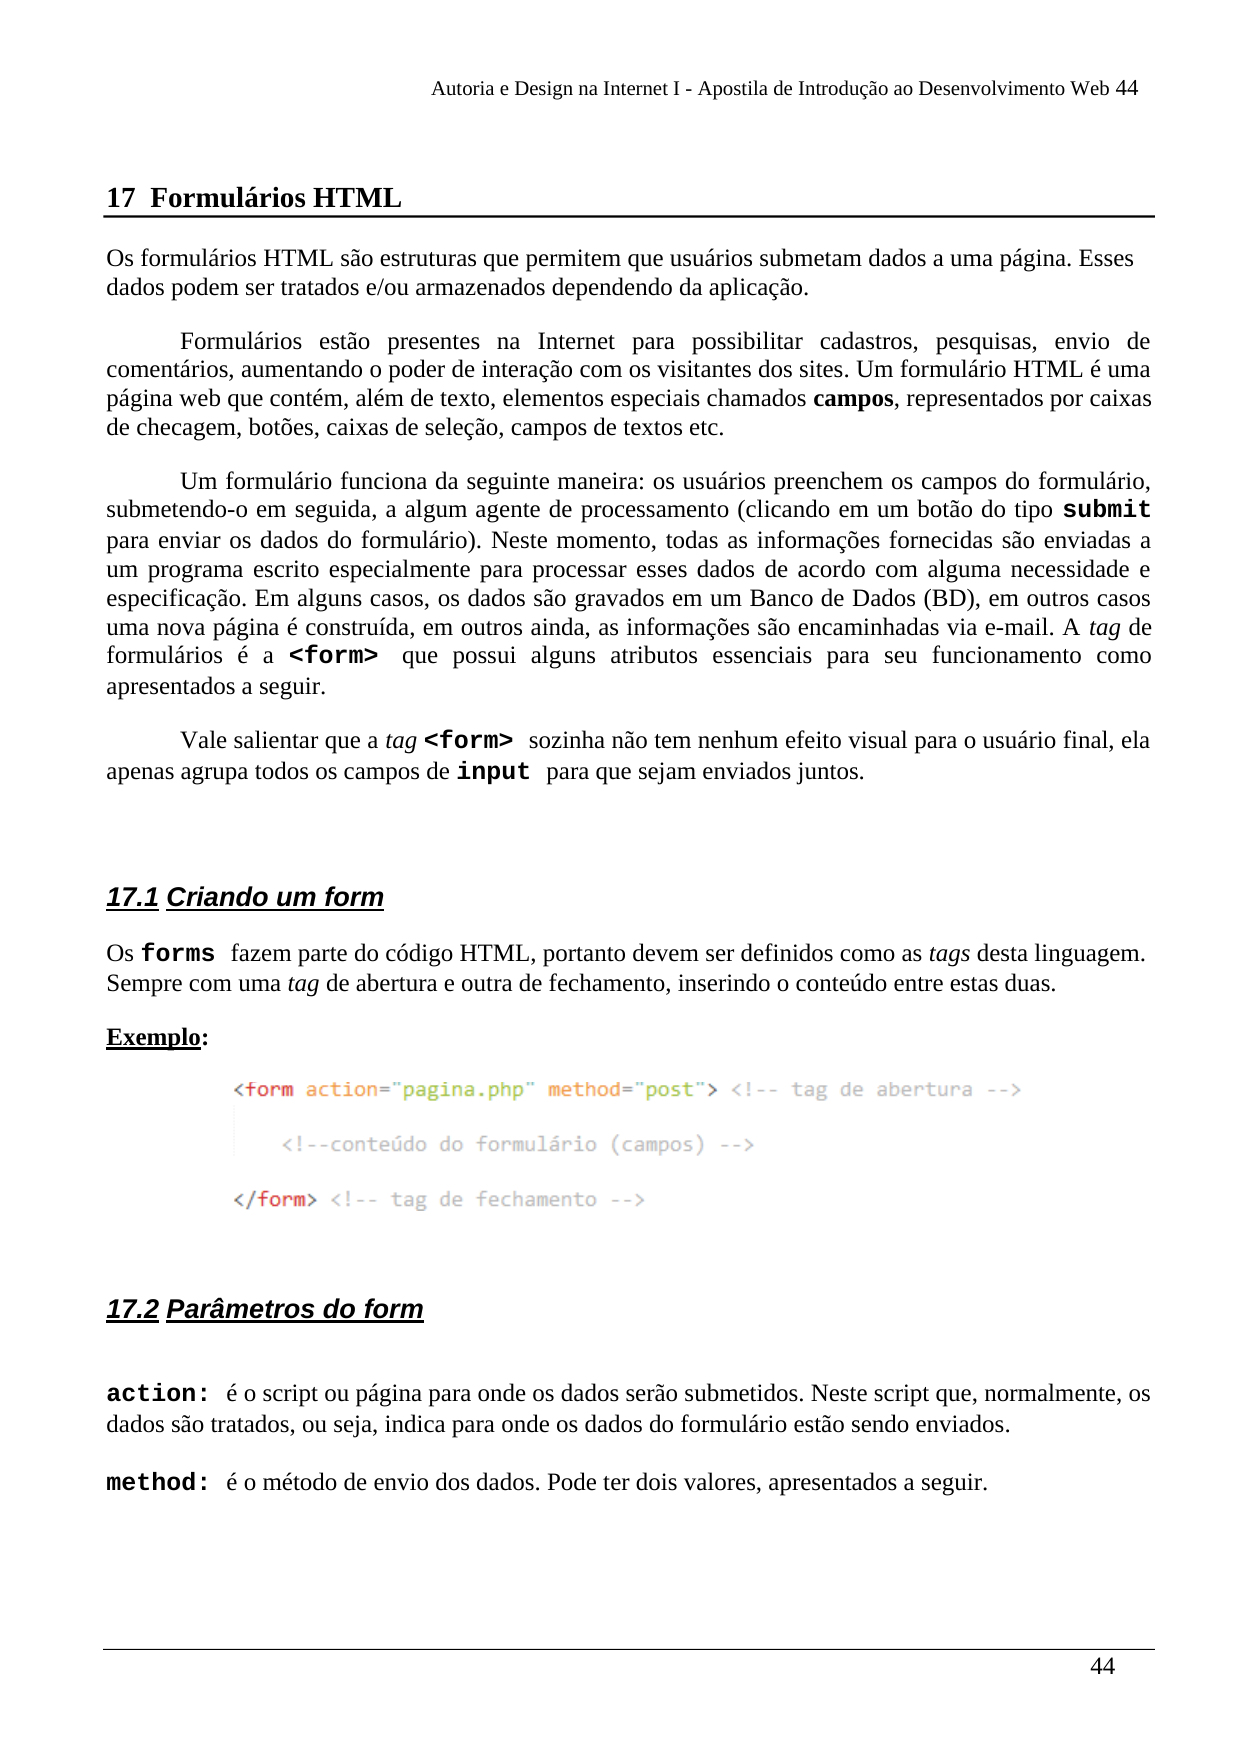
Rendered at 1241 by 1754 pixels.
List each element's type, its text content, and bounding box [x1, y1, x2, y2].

subtitle Exemplo: [106, 1022, 1201, 1051]
subtitle Parâmetros do form [106, 1293, 1201, 1324]
text Vale salientar que a tag <form> sozinha não tem nenhum efeito visual para o usuário final, ela apenas agrupa todos os campos de input para que sejam enviados juntos. [106, 725, 1151, 787]
text method: é o método de envio dos dados. Pode ter dois valores, apresentados a seguir. [106, 1467, 1201, 1497]
text Os forms fazem parte do código HTML, portanto devem ser definidos como as tags desta linguagem. Sempre com uma tag de abertura e outra de fechamento, inserindo o conteúdo entre estas duas. [106, 938, 1201, 997]
picture [233, 1082, 1022, 1211]
text Formulários estão presentes na Internet para possibilitar cadastros, pesquisas, envio de comentários, aumentando o poder de interação com os visitantes dos sites. Um formulário HTML é uma página web que contém, além de texto, elementos especiais chamados campos, representados por caixas de checagem, botões, caixas de seleção, campos de textos etc. [106, 326, 1152, 441]
text Os formulários HTML são estruturas que permitem que usuários submetam dados a uma página. Esses dados podem ser tratados e/ou armazenados dependendo da aplicação. [106, 243, 1152, 301]
text action: é o script ou página para onde os dados serão submetidos. Neste script que, normalmente, os dados são tratados, ou seja, indica para onde os dados do formulário estão sendo enviados. [106, 1378, 1153, 1438]
text Um formulário funciona da seguinte maneira: os usuários preenchem os campos do formulário, submetendo-o em seguida, a algum agente de processamento (clicando em um botão do tipo submit para enviar os dados do formulário). Neste momento, todas as informações fornecidas são enviadas a um programa escrito especialmente para processar esses dados de acordo com alguma necessidade e especificação. Em alguns casos, os dados são gravados em um Banco de Dados (BD), em outros casos uma nova página é construída, em outros ainda, as informações são encaminhadas via e-mail. A tag de formulários é a <form> que possui alguns atributos essenciais para seu funcionamento como apresentados a seguir. [106, 466, 1152, 700]
subtitle Formulários HTML [106, 180, 1201, 214]
subtitle Criando um form [106, 881, 1201, 913]
